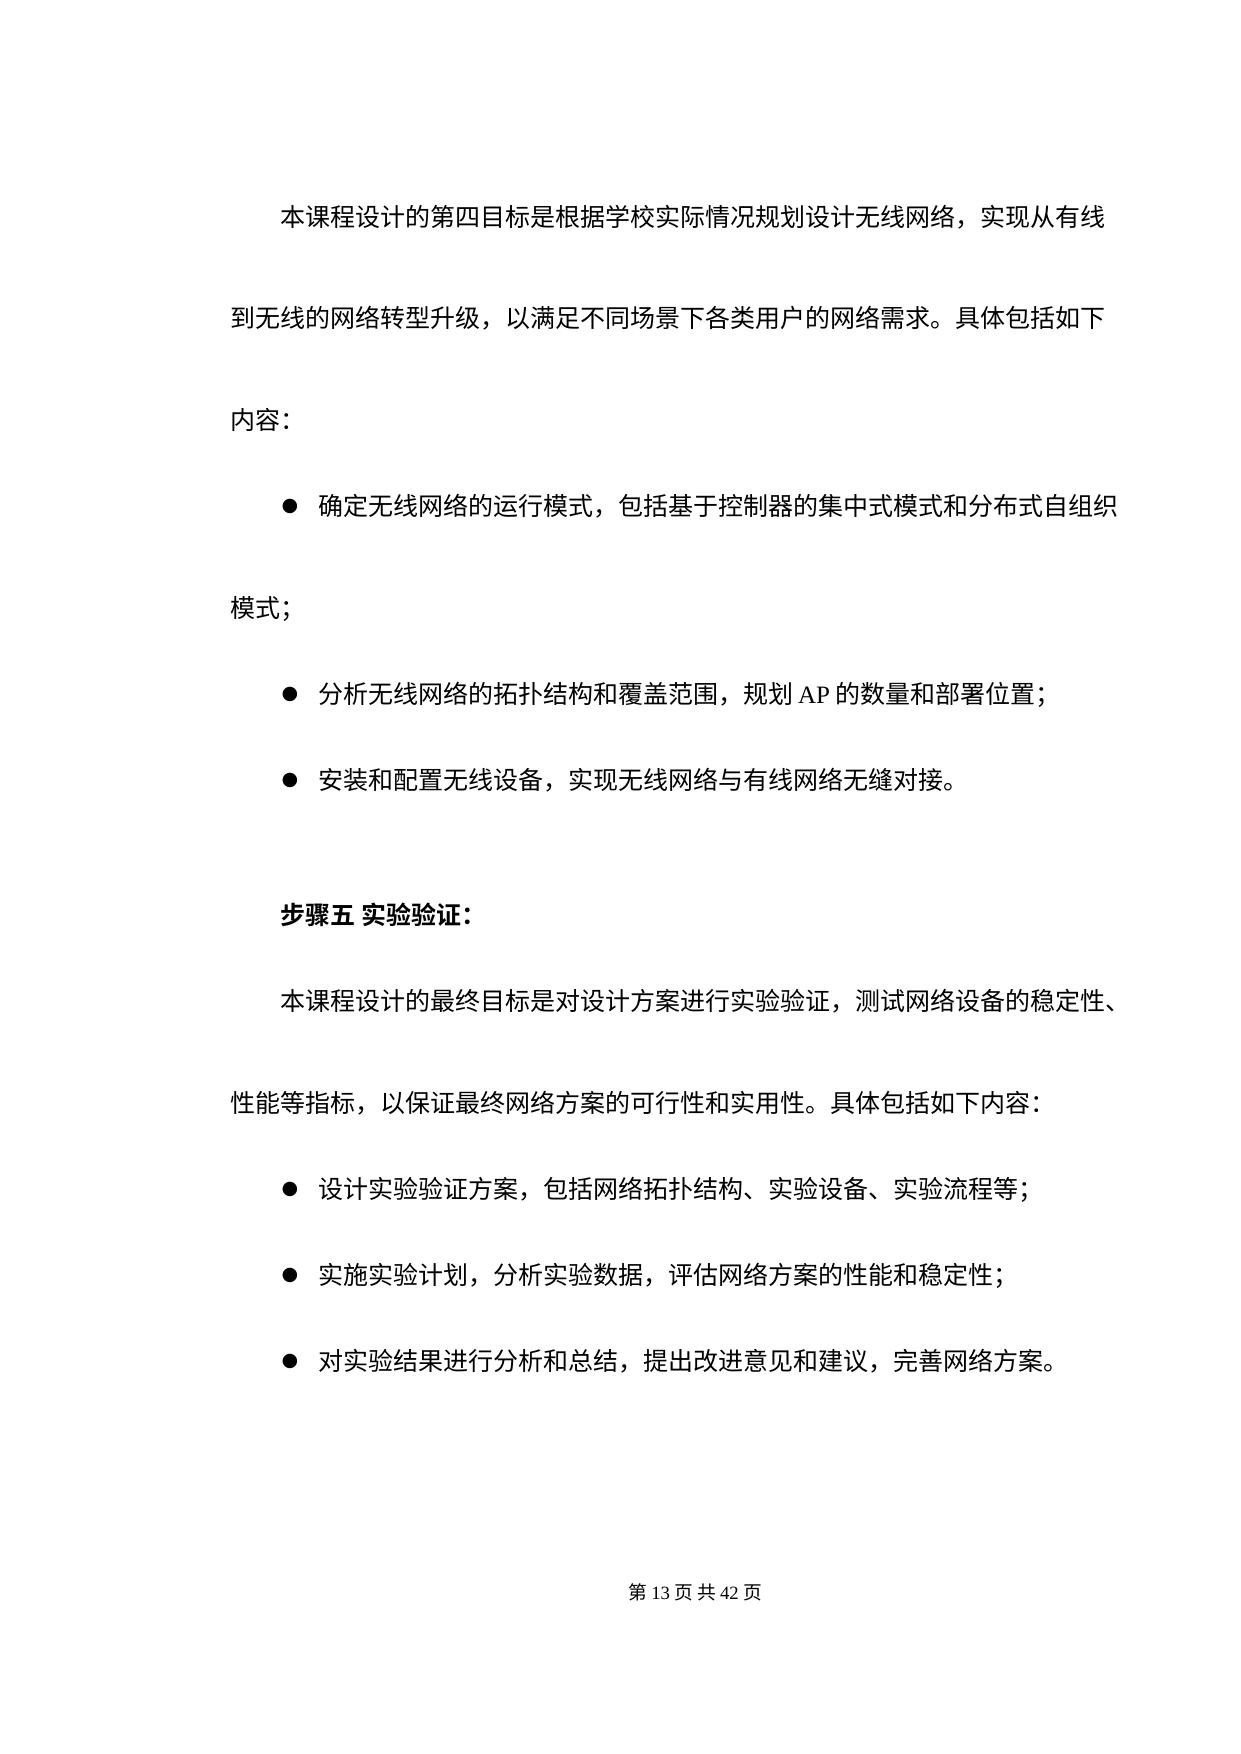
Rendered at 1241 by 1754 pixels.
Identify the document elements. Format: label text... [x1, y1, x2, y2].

list 安装和配置无线设备，实现无线网络与有线网络无缝对接。 [230, 745, 1122, 813]
text 本课程设计的第四目标是根据学校实际情况规划设计无线网络，实现从有线到无线的网络转型升级，以满足不同场景下各类用户的网络需求。具体包括如下内容： [230, 181, 1122, 453]
list 设计实验验证方案，包括网络拓扑结构、实验设备、实验流程等； [230, 1153, 1122, 1221]
text 本课程设计的最终目标是对设计方案进行实验验证，测试网络设备的稳定性、性能等指标，以保证最终网络方案的可行性和实用性。具体包括如下内容： [230, 965, 1122, 1135]
list 实验验证： [280, 879, 1122, 947]
list 确定无线网络的运行模式，包括基于控制器的集中式模式和分布式自组织模式； [230, 471, 1122, 641]
list 对实验结果进行分析和总结，提出改进意见和建议，完善网络方案。 [230, 1325, 1122, 1393]
list 实施实验计划，分析实验数据，评估网络方案的性能和稳定性； [230, 1239, 1122, 1307]
list 分析无线网络的拓扑结构和覆盖范围，规划AP的数量和部署位置； [230, 659, 1122, 727]
